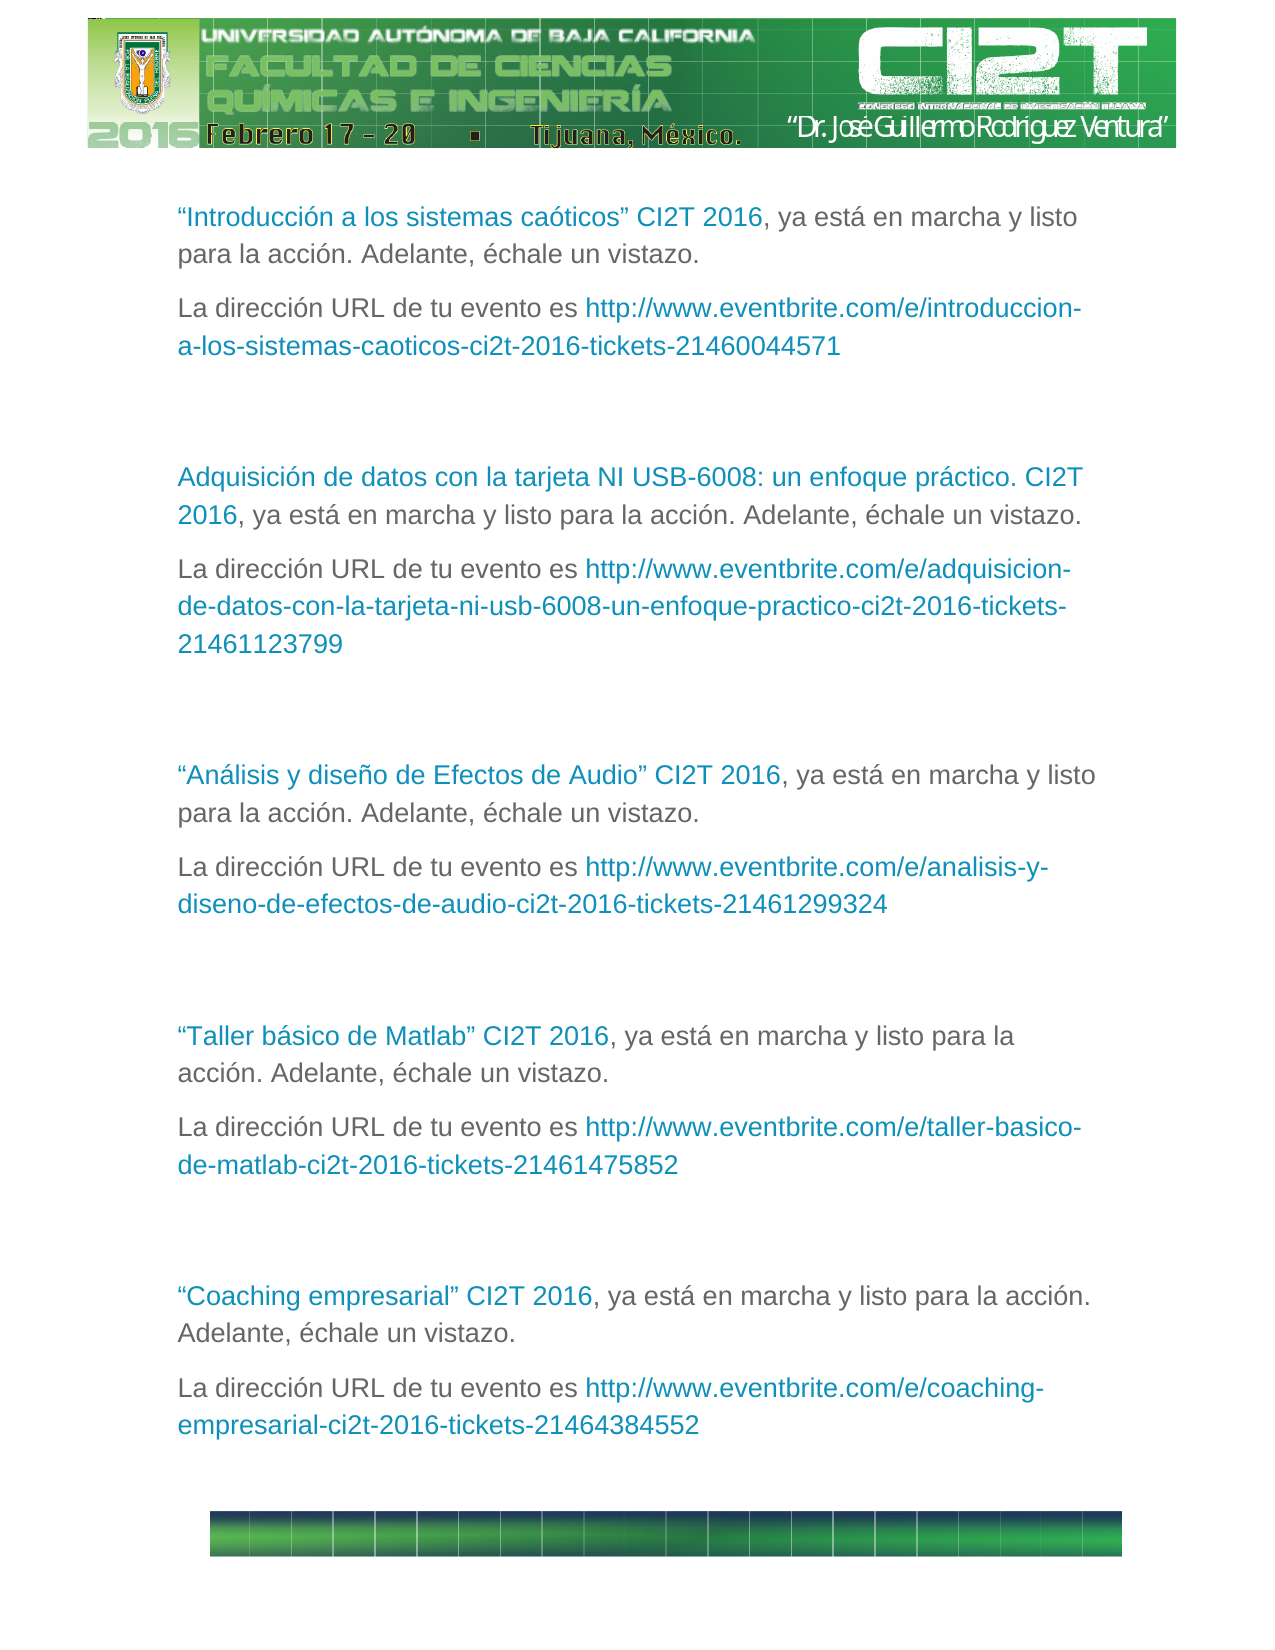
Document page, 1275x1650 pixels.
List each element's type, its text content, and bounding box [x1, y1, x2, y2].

text “Taller básico de Matlab” CI2T 2016, ya está en marcha y listo para la acción. Adelante, échale un vistazo. [177, 1013, 1098, 1088]
text Adquisición de datos con la tarjeta NI USB-6008: un enfoque práctico. CI2T 2016, ya está en marcha y listo para la acción. Adelante, échale un vistazo. [177, 455, 1098, 530]
text “Análisis y diseño de Efectos de Audio” CI2T 2016, ya está en marcha y listo para la acción. Adelante, échale un vistazo. [177, 753, 1098, 828]
text La dirección URL de tu evento es http://www.eventbrite.com/e/taller-basico-de-matlab-ci2t-2016-tickets-21461475852 [177, 1105, 1098, 1180]
text “Introducción a los sistemas caóticos” CI2T 2016, ya está en marcha y listo para la acción. Adelante, échale un vistazo. [177, 194, 1098, 269]
text La dirección URL de tu evento es http://www.eventbrite.com/e/analisis-y-diseno-de-efectos-de-audio-ci2t-2016-tickets-21461299324 [177, 844, 1098, 919]
text La dirección URL de tu evento es http://www.eventbrite.com/e/coaching-empresarial-ci2t-2016-tickets-21464384552 [177, 1365, 1098, 1440]
text “Coaching empresarial” CI2T 2016, ya está en marcha y listo para la acción. Adelante, échale un vistazo. [177, 1274, 1098, 1349]
text La dirección URL de tu evento es http://www.eventbrite.com/e/introduccion-a-los-sistemas-caoticos-ci2t-2016-tickets-21460044571 [177, 286, 1098, 361]
text La dirección URL de tu evento es http://www.eventbrite.com/e/adquisicion-de-datos-con-la-tarjeta-ni-usb-6008-un-enfoque-practico-ci2t-2016-tickets-21461123799 [177, 547, 1098, 659]
